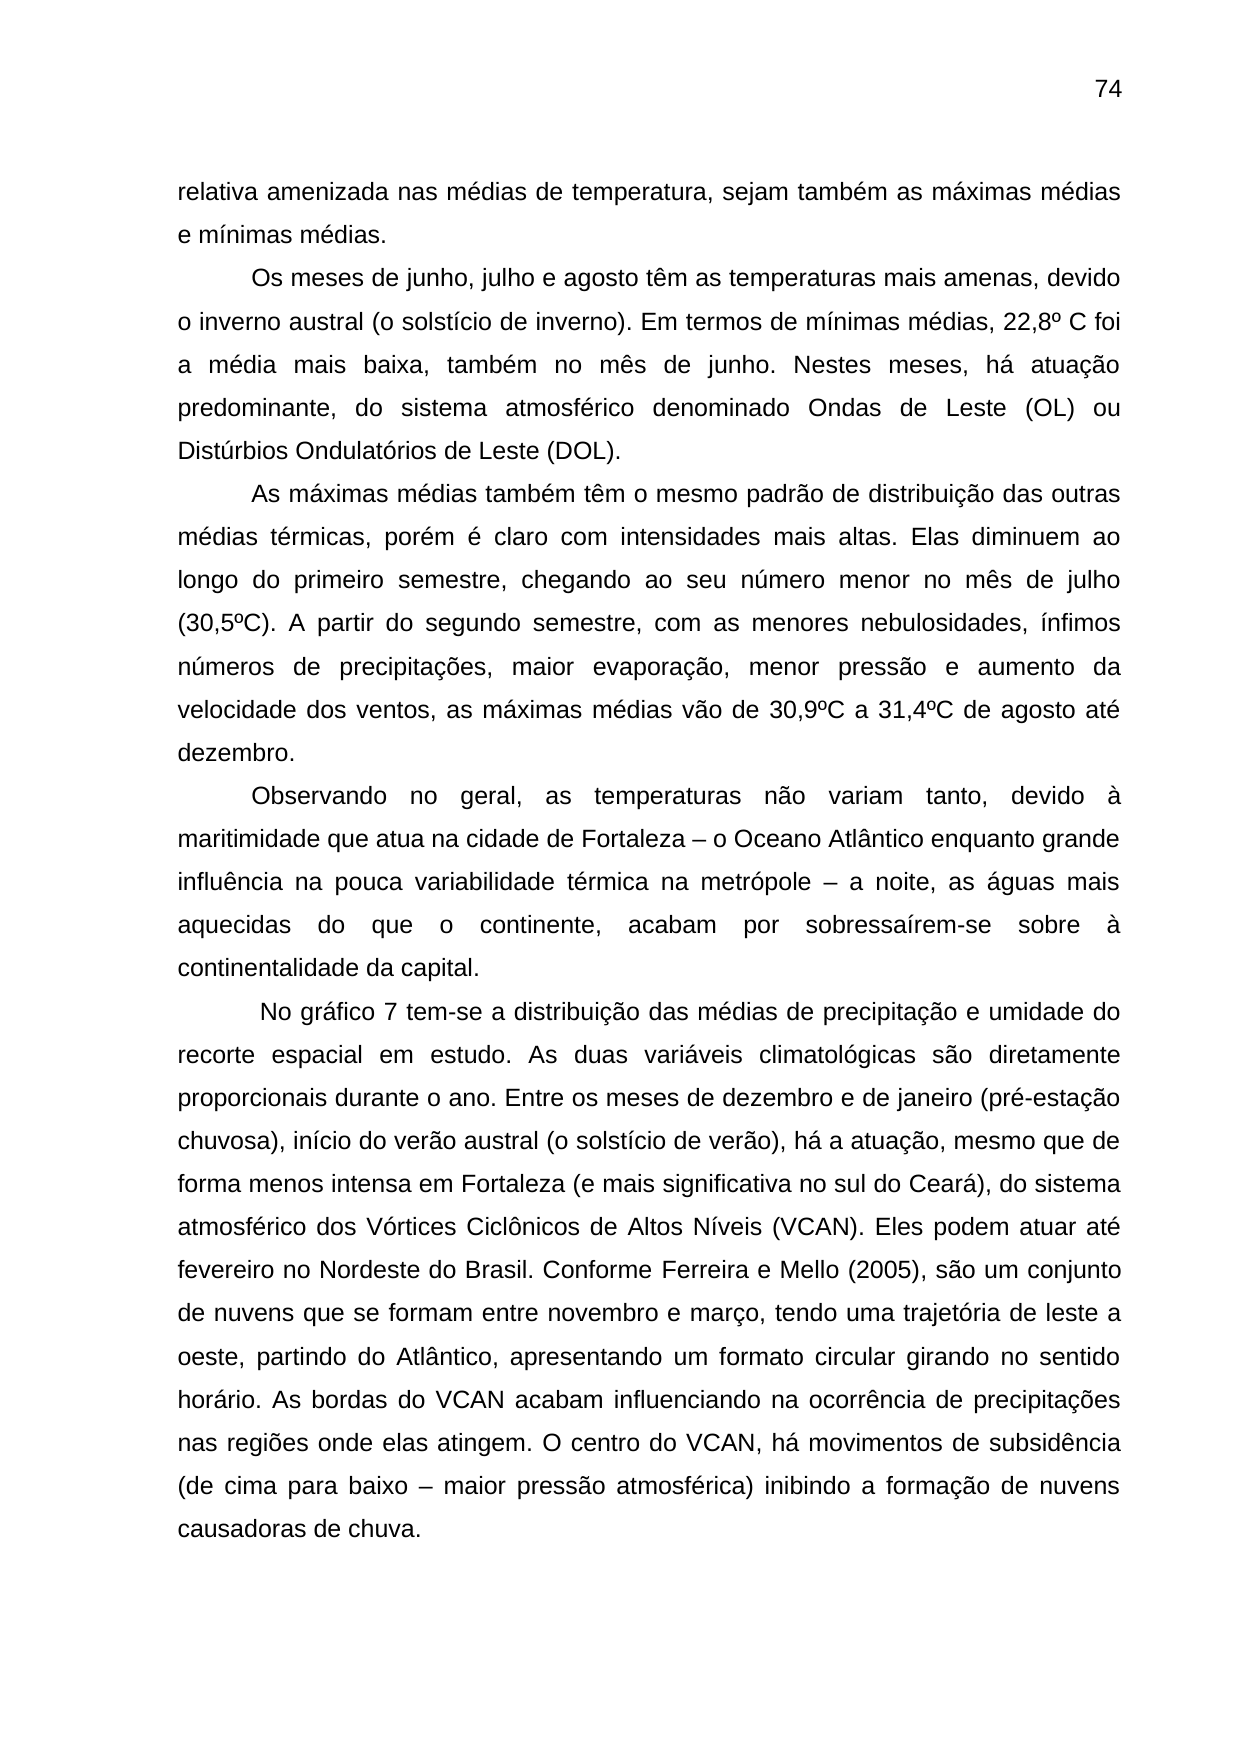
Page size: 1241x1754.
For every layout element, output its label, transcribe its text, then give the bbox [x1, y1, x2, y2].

text Observando no geral, as temperaturas não variam tanto, devido à maritimidade que atua na cidade de Fortaleza – o Oceano Atlântico enquanto grande influência na pouca variabilidade térmica na metrópole – a noite, as águas mais aquecidas do que o continente, acabam por sobressaírem-se sobre à continentalidade da capital. [177, 781, 1122, 982]
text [177, 177, 1122, 249]
text No gráfico 7 tem-se a distribuição das médias de precipitação e umidade do recorte espacial em estudo. As duas variáveis climatológicas são diretamente proporcionais durante o ano. Entre os meses de dezembro e de janeiro (pré-estação chuvosa), início do verão austral (o solstício de verão), há a atuação, mesmo que de forma menos intensa em Fortaleza (e mais significativa no sul do Ceará), do sistema atmosférico dos Vórtices Ciclônicos de Altos Níveis (VCAN). Eles podem atuar até fevereiro no Nordeste do Brasil. Conforme Ferreira e Mello (2005), são um conjunto de nuvens que se formam entre novembro e março, tendo uma trajetória de leste a oeste, partindo do Atlântico, apresentando um formato circular girando no sentido horário. As bordas do VCAN acabam influenciando na ocorrência de precipitações nas regiões onde elas atingem. O centro do VCAN, há movimentos de subsidência (de cima para baixo – maior pressão atmosférica) inibindo a formação de nuvens causadoras de chuva. [177, 997, 1122, 1543]
text As máximas médias também têm o mesmo padrão de distribuição das outras médias térmicas, porém é claro com intensidades mais altas. Elas diminuem ao longo do primeiro semestre, chegando ao seu número menor no mês de julho (30,5ºC). A partir do segundo semestre, com as menores nebulosidades, ínfimos números de precipitações, maior evaporação, menor pressão e aumento da velocidade dos ventos, as máximas médias vão de 30,9ºC a 31,4ºC de agosto até dezembro. [177, 479, 1122, 767]
text Os meses de junho, julho e agosto têm as temperaturas mais amenas, devido o inverno austral (o solstício de inverno). Em termos de mínimas médias, 22,8º C foi a média mais baixa, também no mês de junho. Nestes meses, há atuação predominante, do sistema atmosférico denominado Ondas de Leste (OL) ou Distúrbios Ondulatórios de Leste (DOL). [177, 263, 1122, 465]
